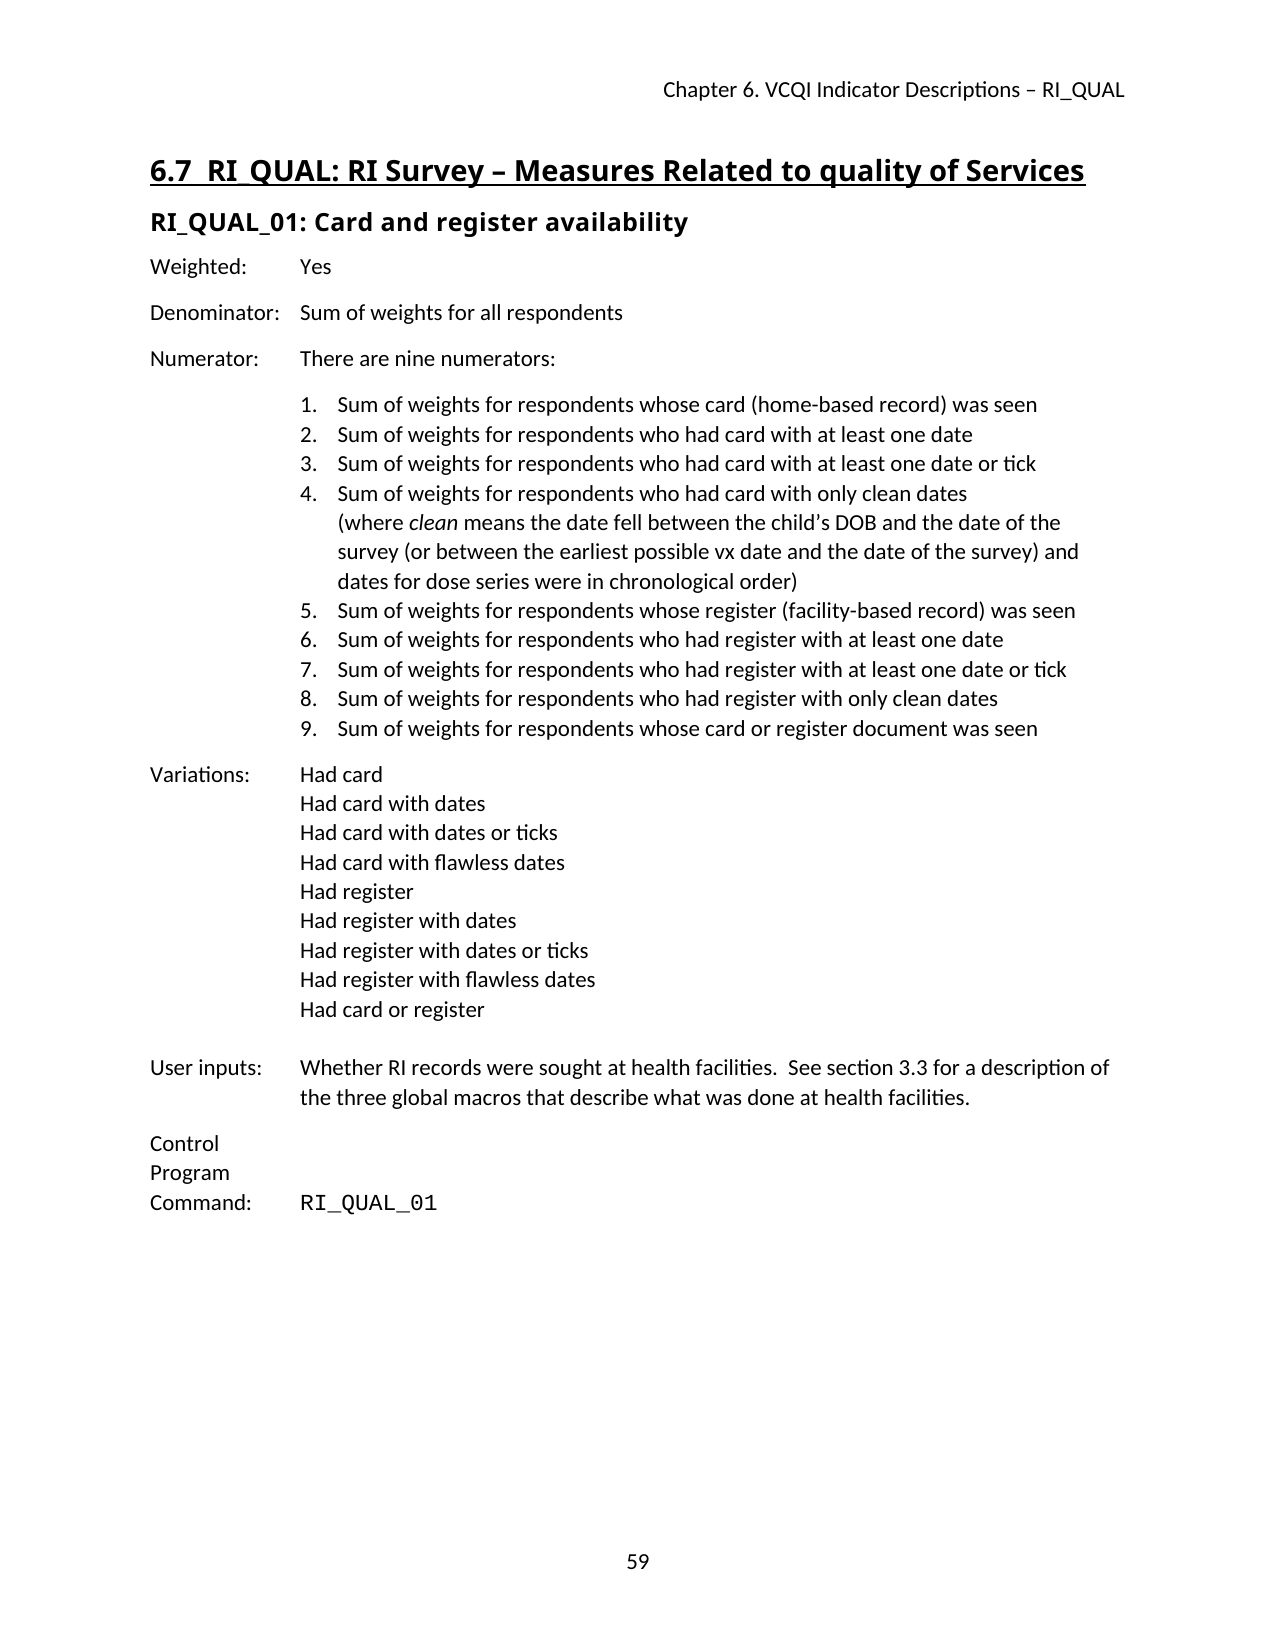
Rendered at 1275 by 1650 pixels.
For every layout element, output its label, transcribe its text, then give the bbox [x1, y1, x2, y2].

list Sum of weights for respondents who had register with at least one date or tick [300, 655, 1125, 683]
text Had register with dates [225, 907, 1125, 934]
list Sum of weights for respondents whose register (facility-based record) was seen [300, 596, 1125, 624]
list Sum of weights for respondents who had register with only clean dates [300, 684, 1125, 712]
text Had register with flawless dates [225, 965, 1125, 993]
subtitle 6.7 RI_QUAL: RI Survey – Measures Related to quality of Services [150, 150, 1125, 190]
subtitle RI_QUAL_01: Card and register availability [150, 204, 1125, 238]
text Had card with flawless dates [150, 848, 1125, 876]
text Had register [150, 877, 1125, 905]
text Had register with dates or ticks [225, 936, 1125, 964]
text User inputs: Whether RI records were sought at health facilities. See section 3.3 for a description of the three global macros that describe what was done at health facilities. [150, 1053, 1125, 1111]
list Sum of weights for respondents who had card with only clean dates (where clean means the date fell between the child’s DOB and the date of the survey (or between the earliest possible vx date and the date of the survey) and dates for dose series were in chronological order) [300, 479, 1125, 595]
list Sum of weights for respondents whose card or register document was seen [300, 714, 1125, 742]
text Numerator: There are nine numerators: [150, 344, 1125, 372]
text Denominator: Sum of weights for all respondents [150, 298, 1125, 326]
list Sum of weights for respondents who had register with at least one date [300, 626, 1125, 653]
list Sum of weights for respondents who had card with at least one date [300, 420, 1125, 448]
text Variations: Had card [150, 760, 1125, 788]
list Sum of weights for respondents who had card with at least one date or tick [300, 449, 1125, 477]
text Had card or register [225, 995, 1125, 1023]
text Had card with dates [150, 789, 1125, 817]
list Sum of weights for respondents whose card (home-based record) was seen [300, 391, 1125, 418]
text Control Program Command: RI_QUAL_01 [150, 1129, 1125, 1217]
text Had card with dates or ticks [150, 818, 1125, 846]
text Weighted: Yes [150, 252, 1125, 280]
